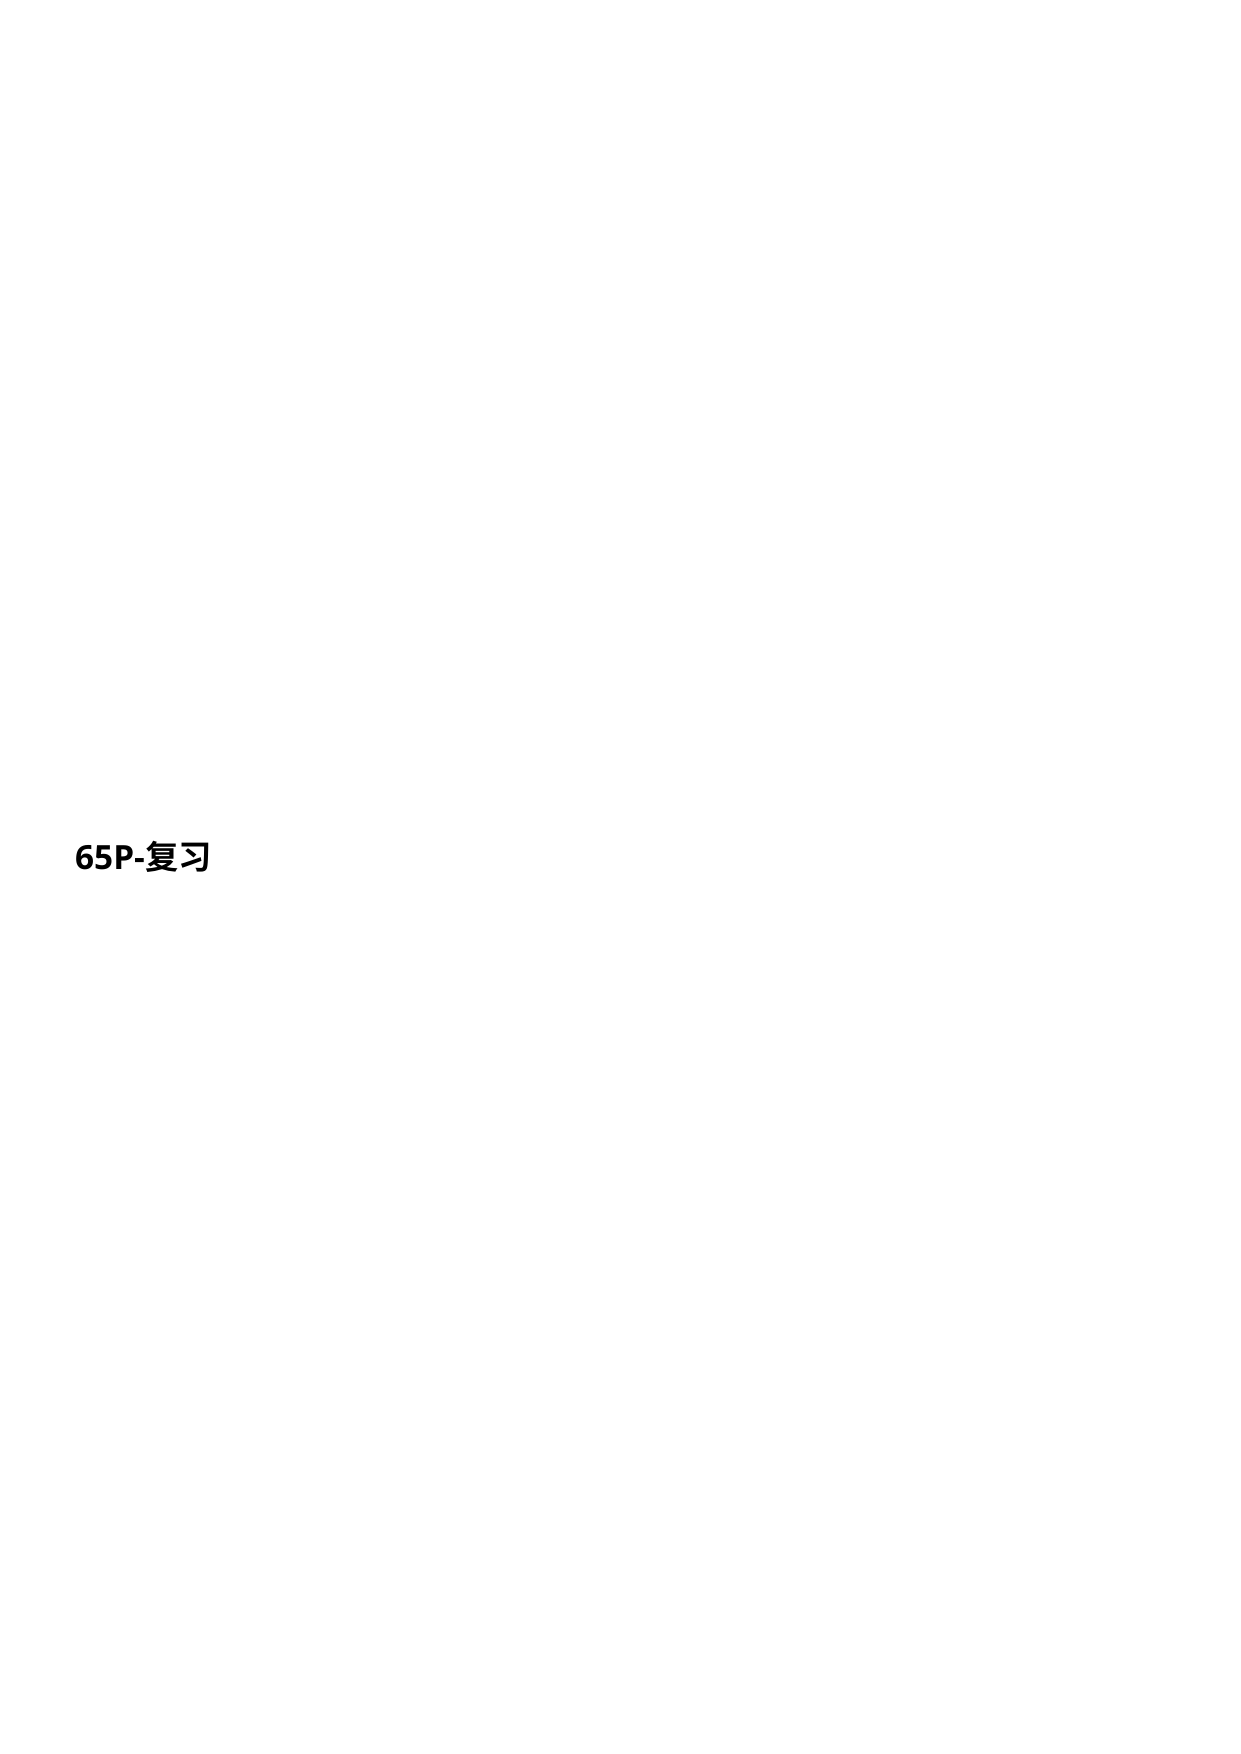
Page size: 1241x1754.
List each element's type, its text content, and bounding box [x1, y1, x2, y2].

subtitle 65P-复习 [75, 823, 1165, 888]
